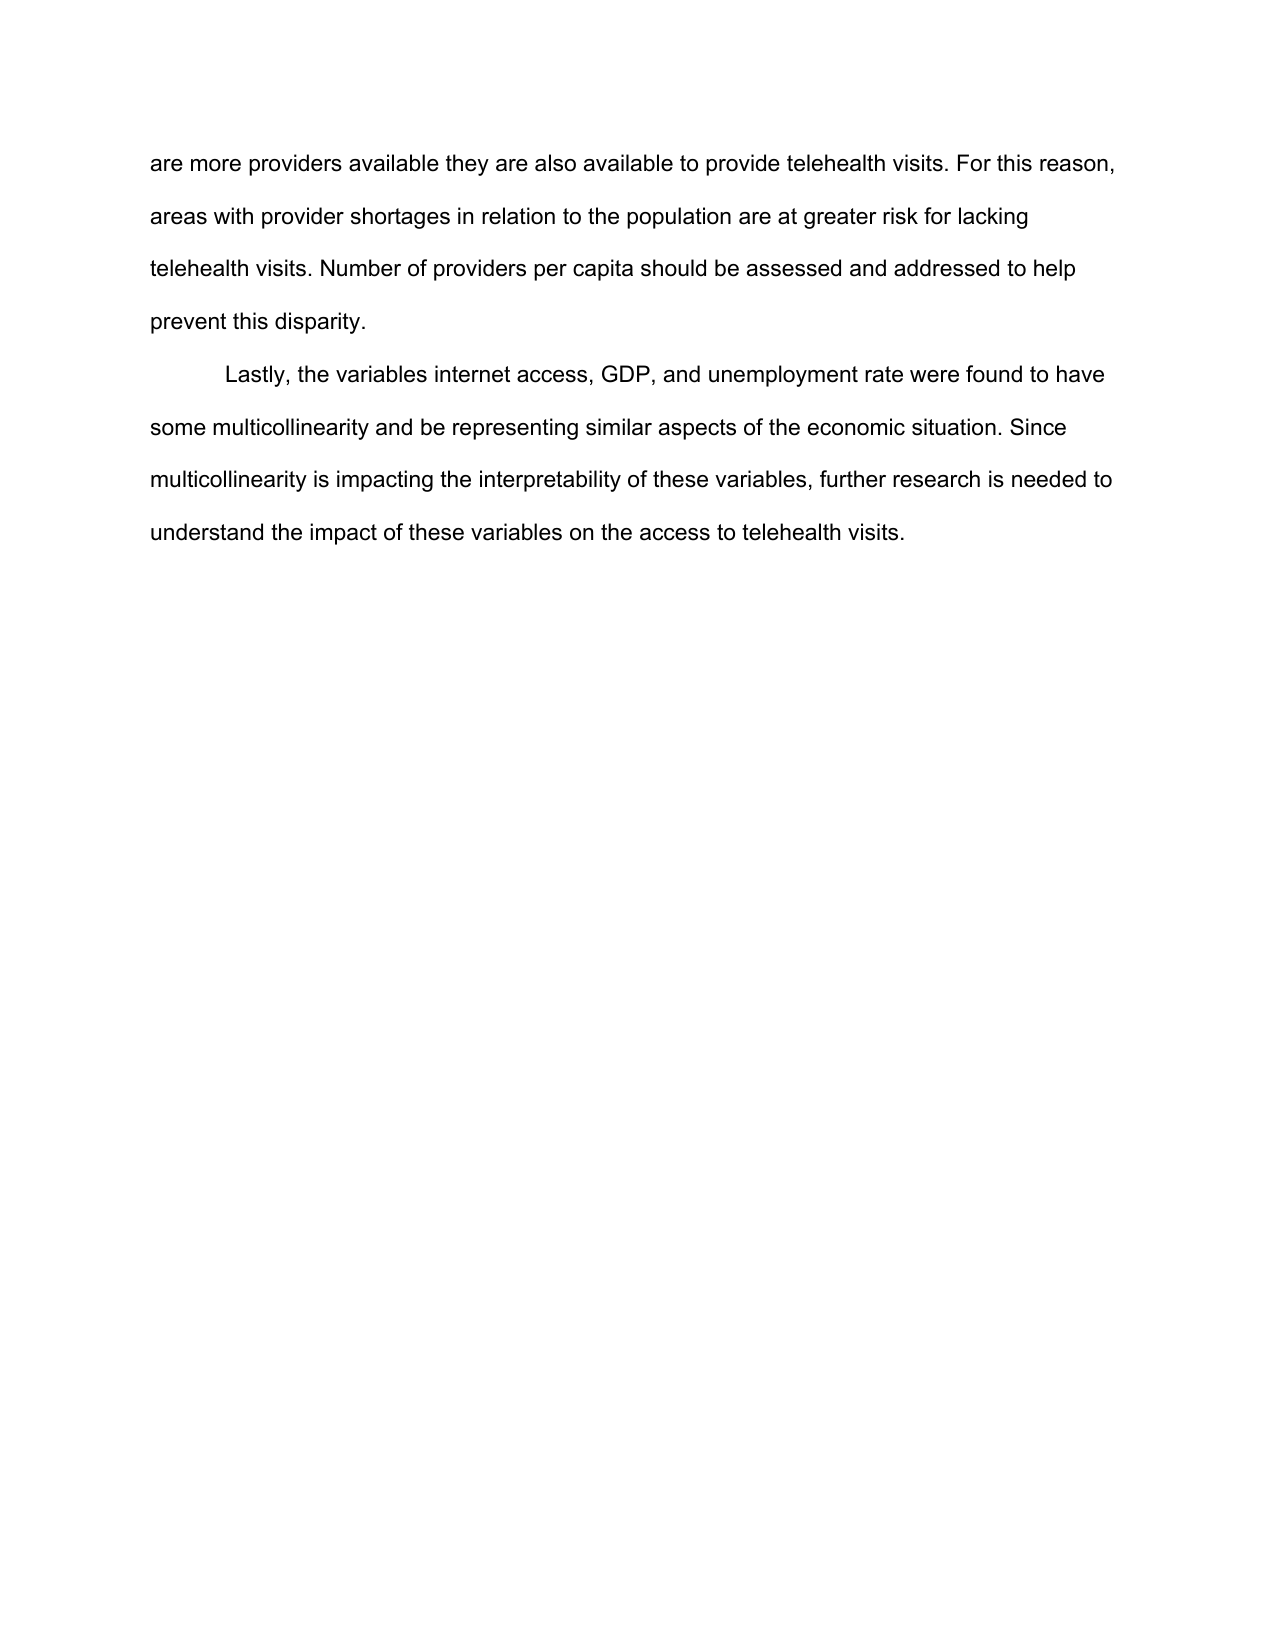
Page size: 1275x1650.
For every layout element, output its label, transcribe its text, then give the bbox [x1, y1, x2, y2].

text Lastly, the variables internet access, GDP, and unemployment rate were found to have some multicollinearity and be representing similar aspects of the economic situation. Since multicollinearity is impacting the interpretability of these variables, further research is needed to understand the impact of these variables on the access to telehealth visits. [150, 361, 1125, 545]
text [150, 150, 1125, 334]
